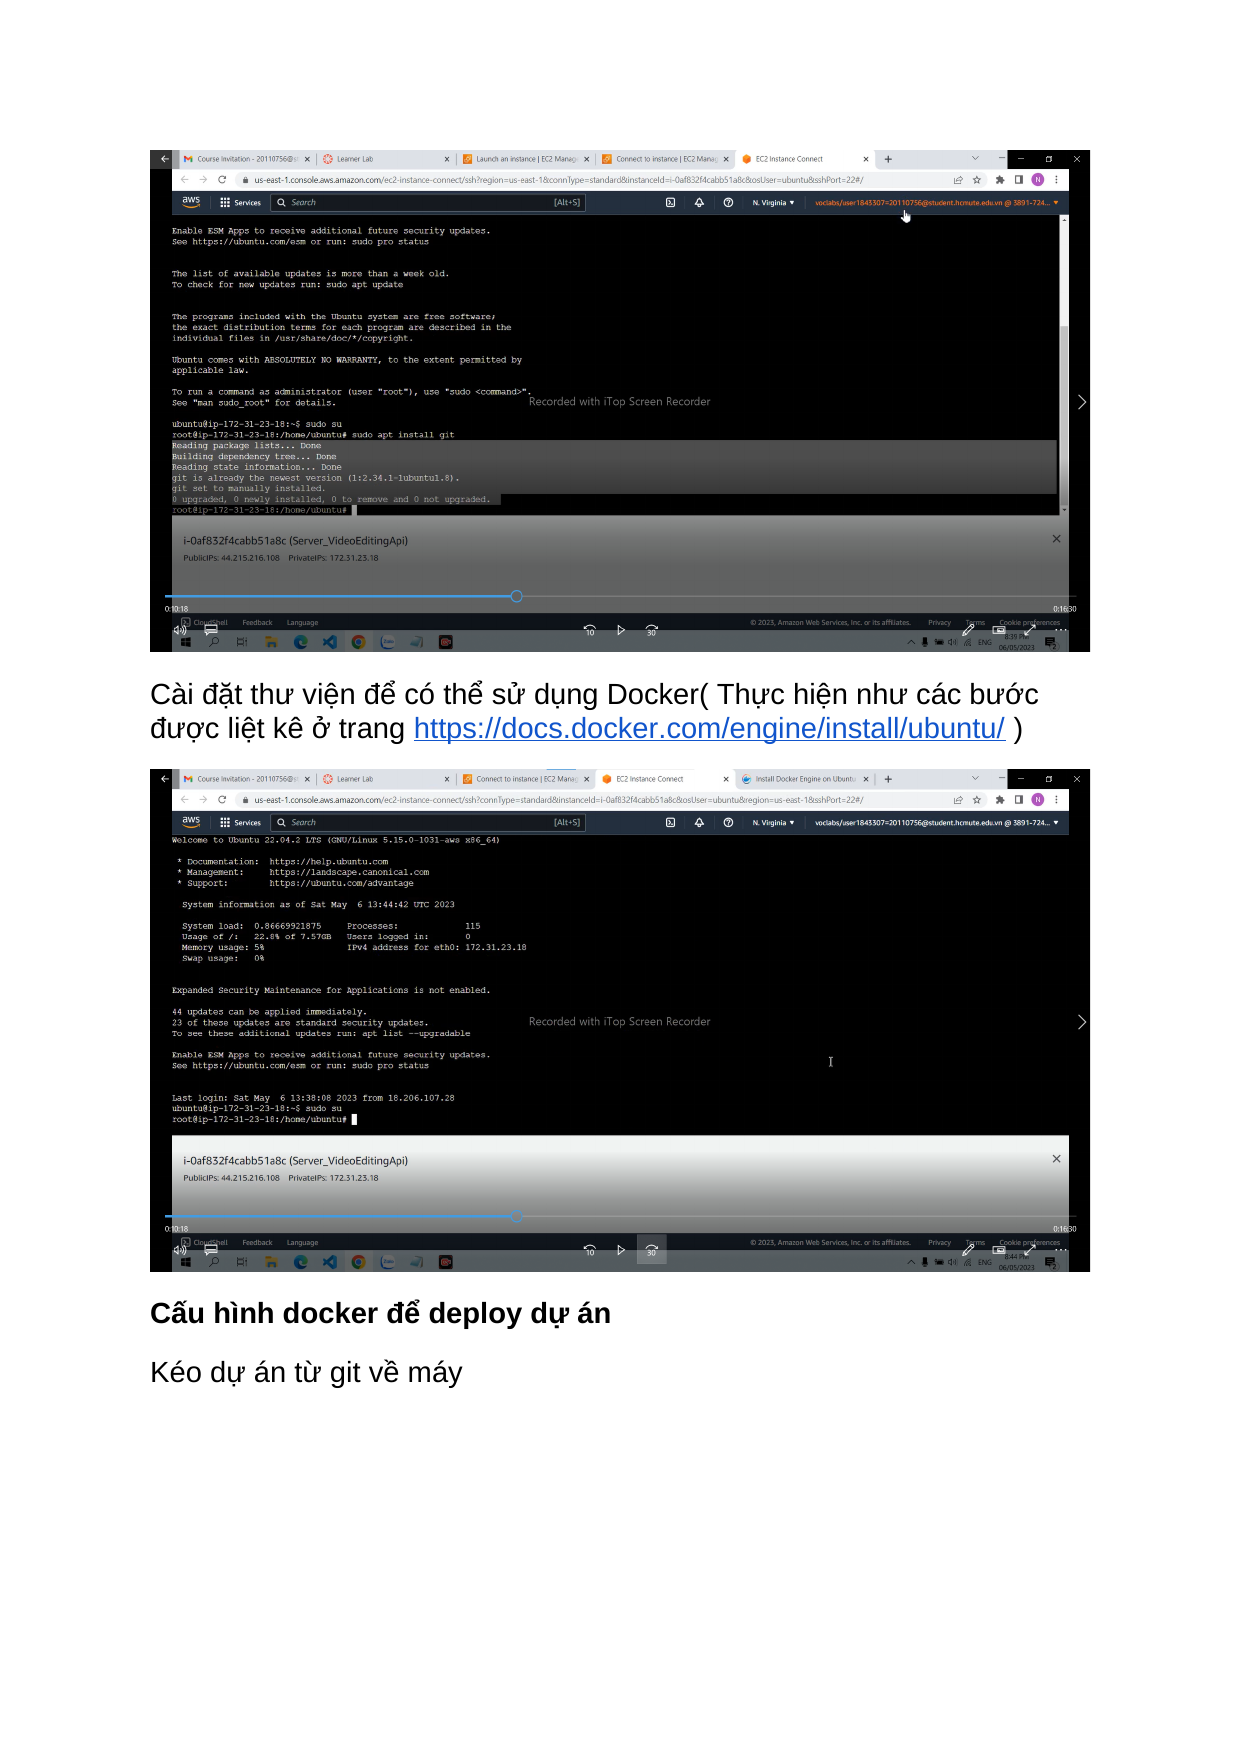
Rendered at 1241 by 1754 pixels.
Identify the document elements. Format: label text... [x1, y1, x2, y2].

picture [150, 769, 1091, 1272]
text Cấu hình docker để deploy dự án [150, 1296, 1090, 1330]
text Cài đặt thư viện để có thể sử dụng Docker( Thực hiện như các bước được liệt kê ở trang https://docs.docker.com/engine/install/ubuntu/ ) [150, 677, 1090, 744]
picture [150, 150, 1091, 652]
text Kéo dự án từ git về máy [150, 1355, 1090, 1388]
